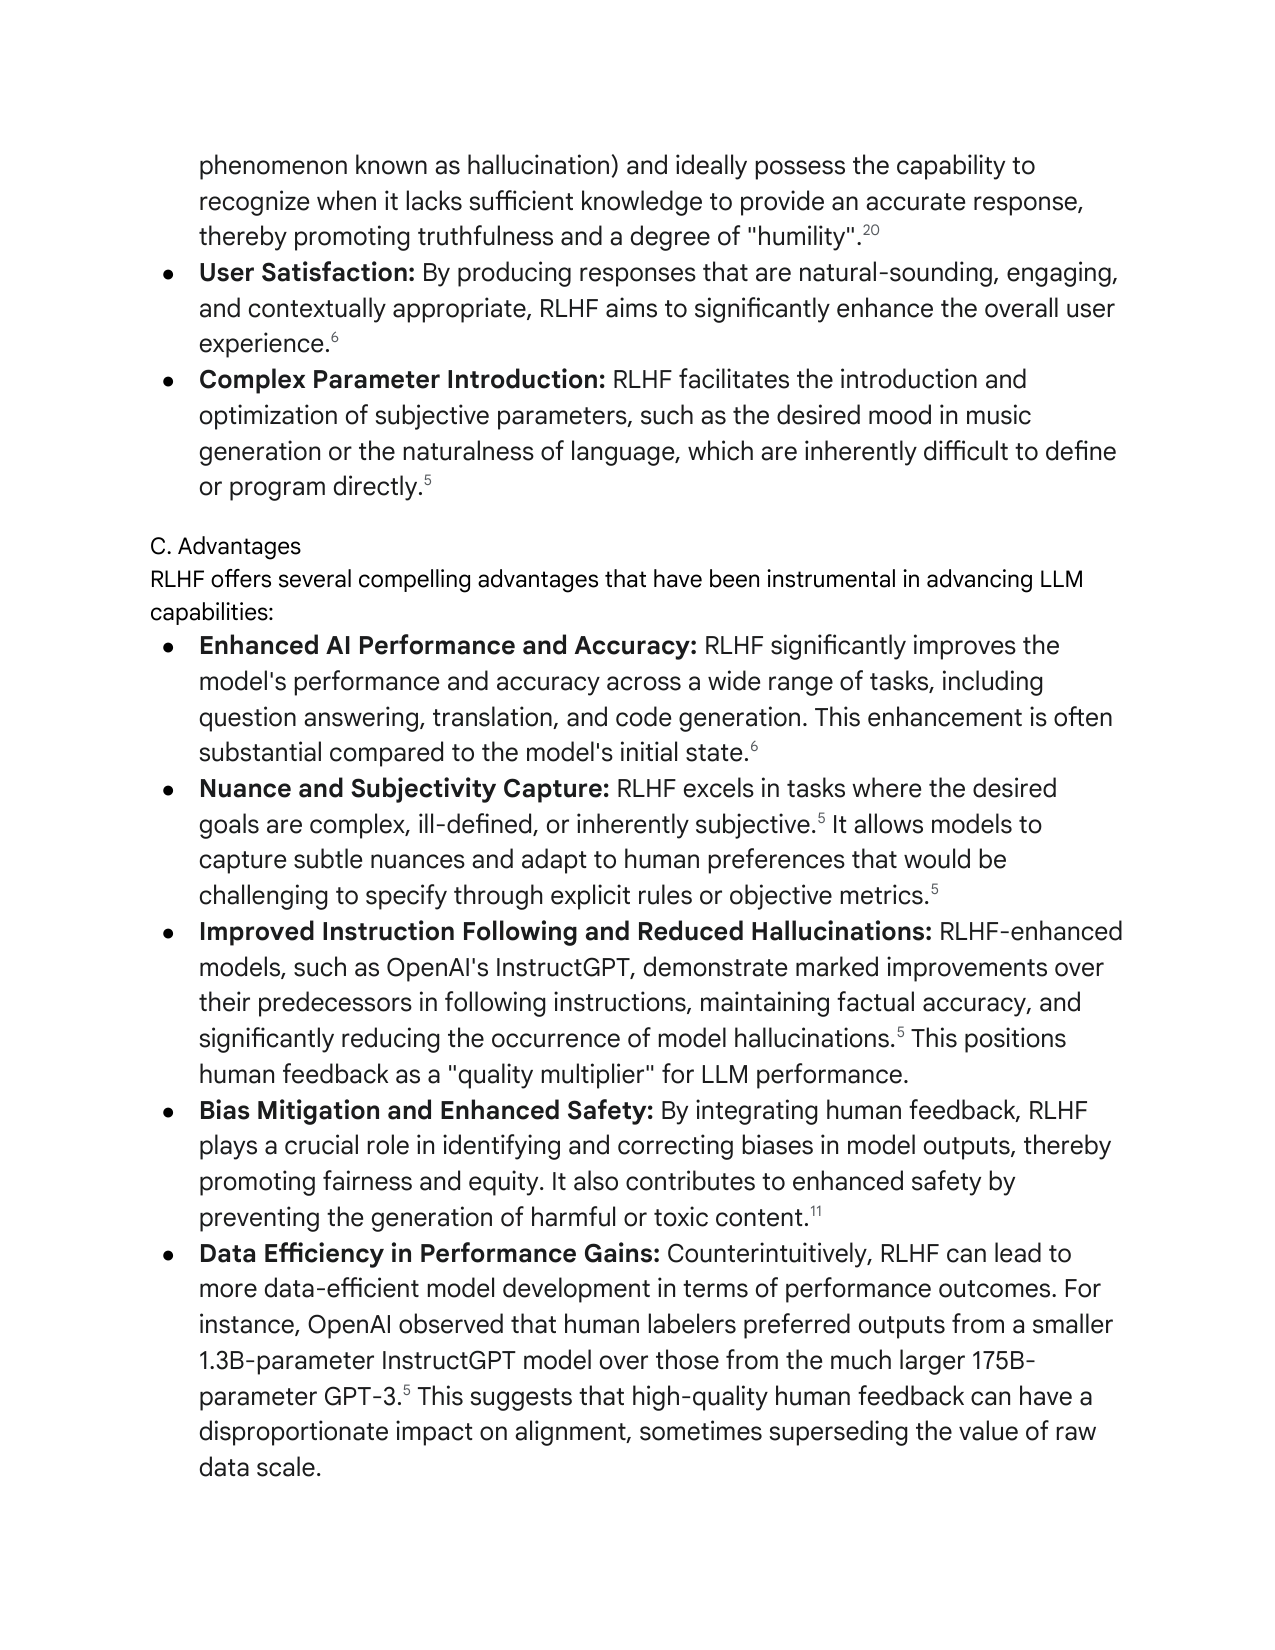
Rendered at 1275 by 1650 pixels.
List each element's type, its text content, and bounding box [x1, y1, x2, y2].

list Improved Instruction Following and Reduced Hallucinations: RLHF-enhanced models, such as OpenAI's InstructGPT, demonstrate marked improvements over their predecessors in following instructions, maintaining factual accuracy, and significantly reducing the occurrence of model hallucinations.5 This positions human feedback as a "quality multiplier" for LLM performance. [161, 916, 1125, 1091]
list Data Efficiency in Performance Gains: Counterintuitively, RLHF can lead to more data-efficient model development in terms of performance outcomes. For instance, OpenAI observed that human labelers preferred outputs from a smaller 1.3B-parameter InstructGPT model over those from the much larger 175B-parameter GPT-3.5 This suggests that high-quality human feedback can have a disproportionate impact on alignment, sometimes superseding the value of raw data scale. [161, 1238, 1125, 1483]
text C. Advantages [150, 532, 1125, 561]
list Complex Parameter Introduction: RLHF facilitates the introduction and optimization of subjective parameters, such as the desired mood in music generation or the naturalness of language, which are inherently difficult to define or program directly.5 [161, 364, 1125, 503]
list Enhanced AI Performance and Accuracy: RLHF significantly improves the model's performance and accuracy across a wide range of tasks, including question answering, translation, and code generation. This enhancement is often substantial compared to the model's initial state.6 [161, 630, 1125, 769]
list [161, 150, 1125, 253]
list Nuance and Subjectivity Capture: RLHF excels in tasks where the desired goals are complex, ill-defined, or inherently subjective.5 It allows models to capture subtle nuances and adapt to human preferences that would be challenging to specify through explicit rules or objective metrics.5 [161, 773, 1125, 912]
list User Satisfaction: By producing responses that are natural-sounding, engaging, and contextually appropriate, RLHF aims to significantly enhance the overall user experience.6 [161, 257, 1125, 360]
text RLHF offers several compelling advantages that have been instrumental in advancing LLM capabilities: [150, 565, 1125, 626]
list Bias Mitigation and Enhanced Safety: By integrating human feedback, RLHF plays a crucial role in identifying and correcting biases in model outputs, thereby promoting fairness and equity. It also contributes to enhanced safety by preventing the generation of harmful or toxic content.11 [161, 1095, 1125, 1233]
